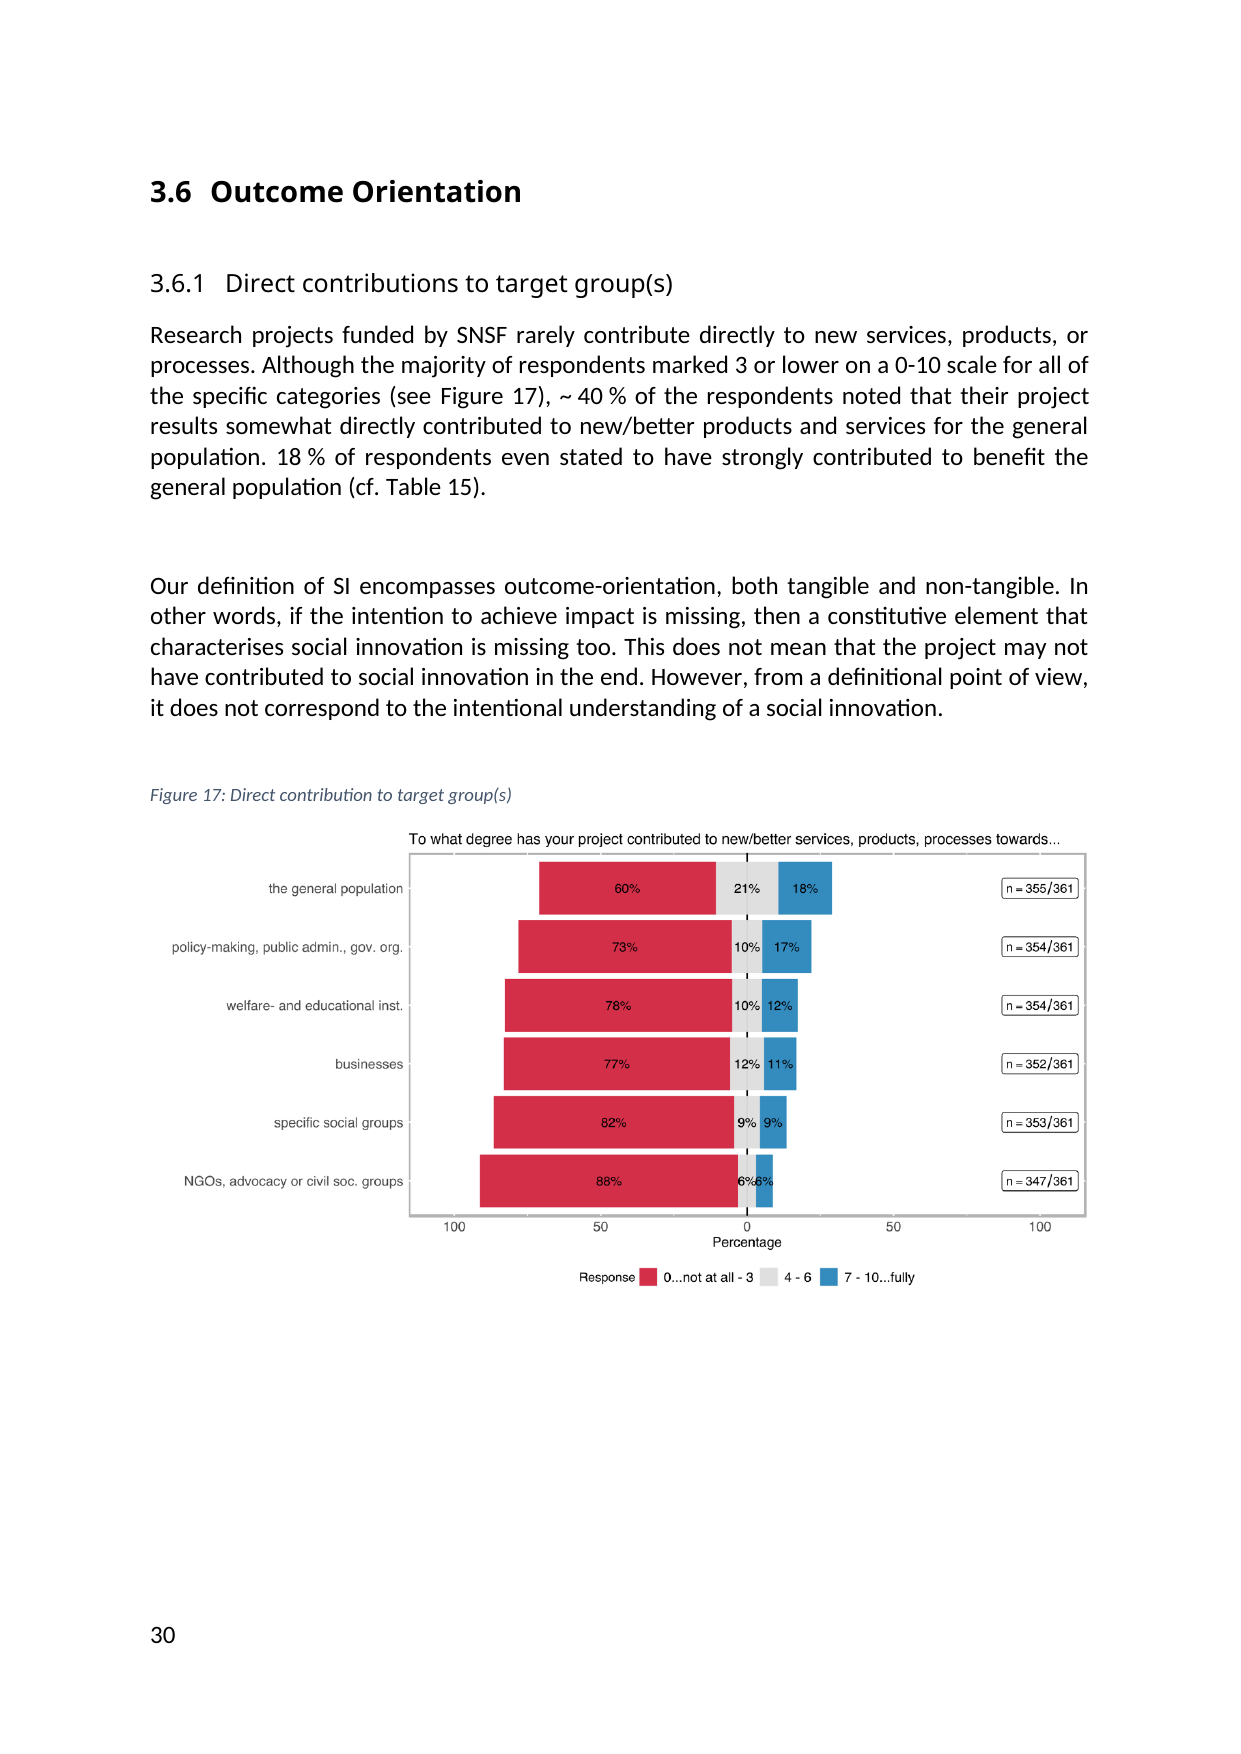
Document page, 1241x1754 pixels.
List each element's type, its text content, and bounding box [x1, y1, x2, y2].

picture [150, 827, 1091, 1298]
text Figure 17: Direct contribution to target group(s) [150, 784, 1090, 807]
text Our definition of SI encompasses outcome-orientation, both tangible and non-tangible. In other words, if the intention to achieve impact is missing, then a constitutive element that characterises social innovation is missing too. This does not mean that the project may not have contributed to social innovation in the end. However, from a definitional point of view, it does not correspond to the intentional understanding of a social innovation. [150, 570, 1090, 723]
subtitle Outcome Orientation [150, 171, 1090, 211]
text Research projects funded by SNSF rarely contribute directly to new services, products, or processes. Although the majority of respondents marked 3 or lower on a 0-10 scale for all of the specific categories (see Figure 17), ~ 40 % of the respondents noted that their project results somewhat directly contributed to new/better products and services for the general population. 18 % of respondents even stated to have strongly contributed to benefit the general population (cf. Table 15). [150, 319, 1090, 502]
subtitle Direct contributions to target group(s) [150, 266, 1090, 300]
